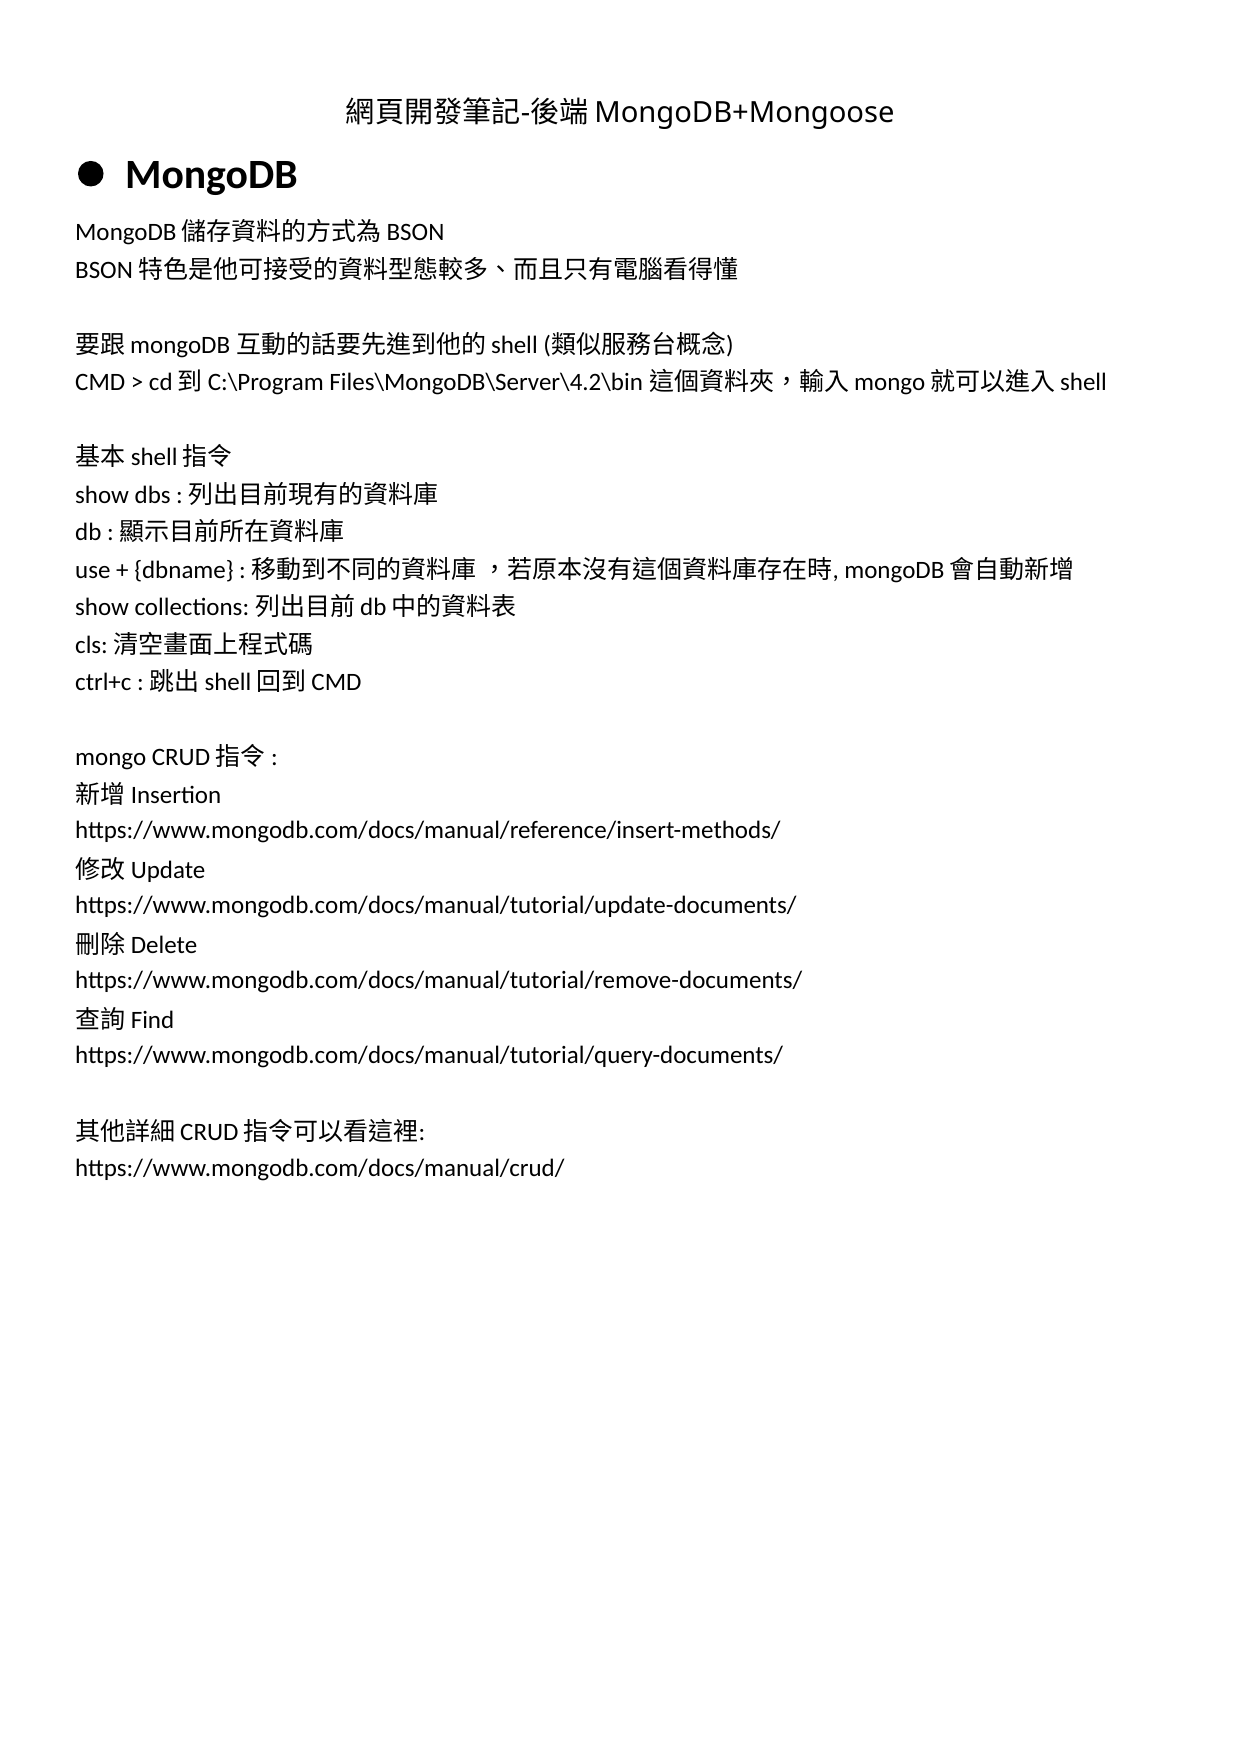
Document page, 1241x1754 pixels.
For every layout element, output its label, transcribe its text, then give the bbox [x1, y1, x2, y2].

text ctrl+c : 跳出shell回到CMD [75, 661, 1165, 699]
text show collections: 列出目前db中的資料表 [75, 586, 1165, 624]
text mongo CRUD指令 : [75, 736, 1165, 774]
text 刪除 Delete [75, 924, 1165, 961]
text 查詢 Find [75, 999, 1165, 1036]
text https://www.mongodb.com/docs/manual/tutorial/remove-documents/ [75, 961, 1165, 999]
text 新增 Insertion [75, 774, 1165, 811]
text https://www.mongodb.com/docs/manual/reference/insert-methods/ [75, 811, 1165, 849]
text https://www.mongodb.com/docs/manual/tutorial/update-documents/ [75, 886, 1165, 924]
text 其他詳細CRUD指令可以看這裡: [75, 1111, 1165, 1149]
text https://www.mongodb.com/docs/manual/tutorial/query-documents/ [75, 1036, 1165, 1074]
text db : 顯示目前所在資料庫 [75, 511, 1165, 549]
text 要跟mongoDB 互動的話要先進到他的shell (類似服務台概念) [75, 324, 1165, 361]
text use + {dbname} : 移動到不同的資料庫 ，若原本沒有這個資料庫存在時, mongoDB會自動新增 [75, 549, 1165, 586]
text MongoDB儲存資料的方式為BSON [75, 211, 1165, 249]
text https://www.mongodb.com/docs/manual/crud/ [75, 1149, 1165, 1186]
text 修改 Update [75, 849, 1165, 886]
text 基本 shell指令 [75, 436, 1165, 474]
text BSON特色是他可接受的資料型態較多、而且只有電腦看得懂 [75, 249, 1165, 286]
text CMD > cd到C:\Program Files\MongoDB\Server\4.2\bin 這個資料夾，輸入mongo就可以進入shell [75, 361, 1165, 399]
list MongoDB [75, 136, 1165, 211]
text show dbs : 列出目前現有的資料庫 [75, 474, 1165, 511]
text cls: 清空畫面上程式碼 [75, 624, 1165, 661]
